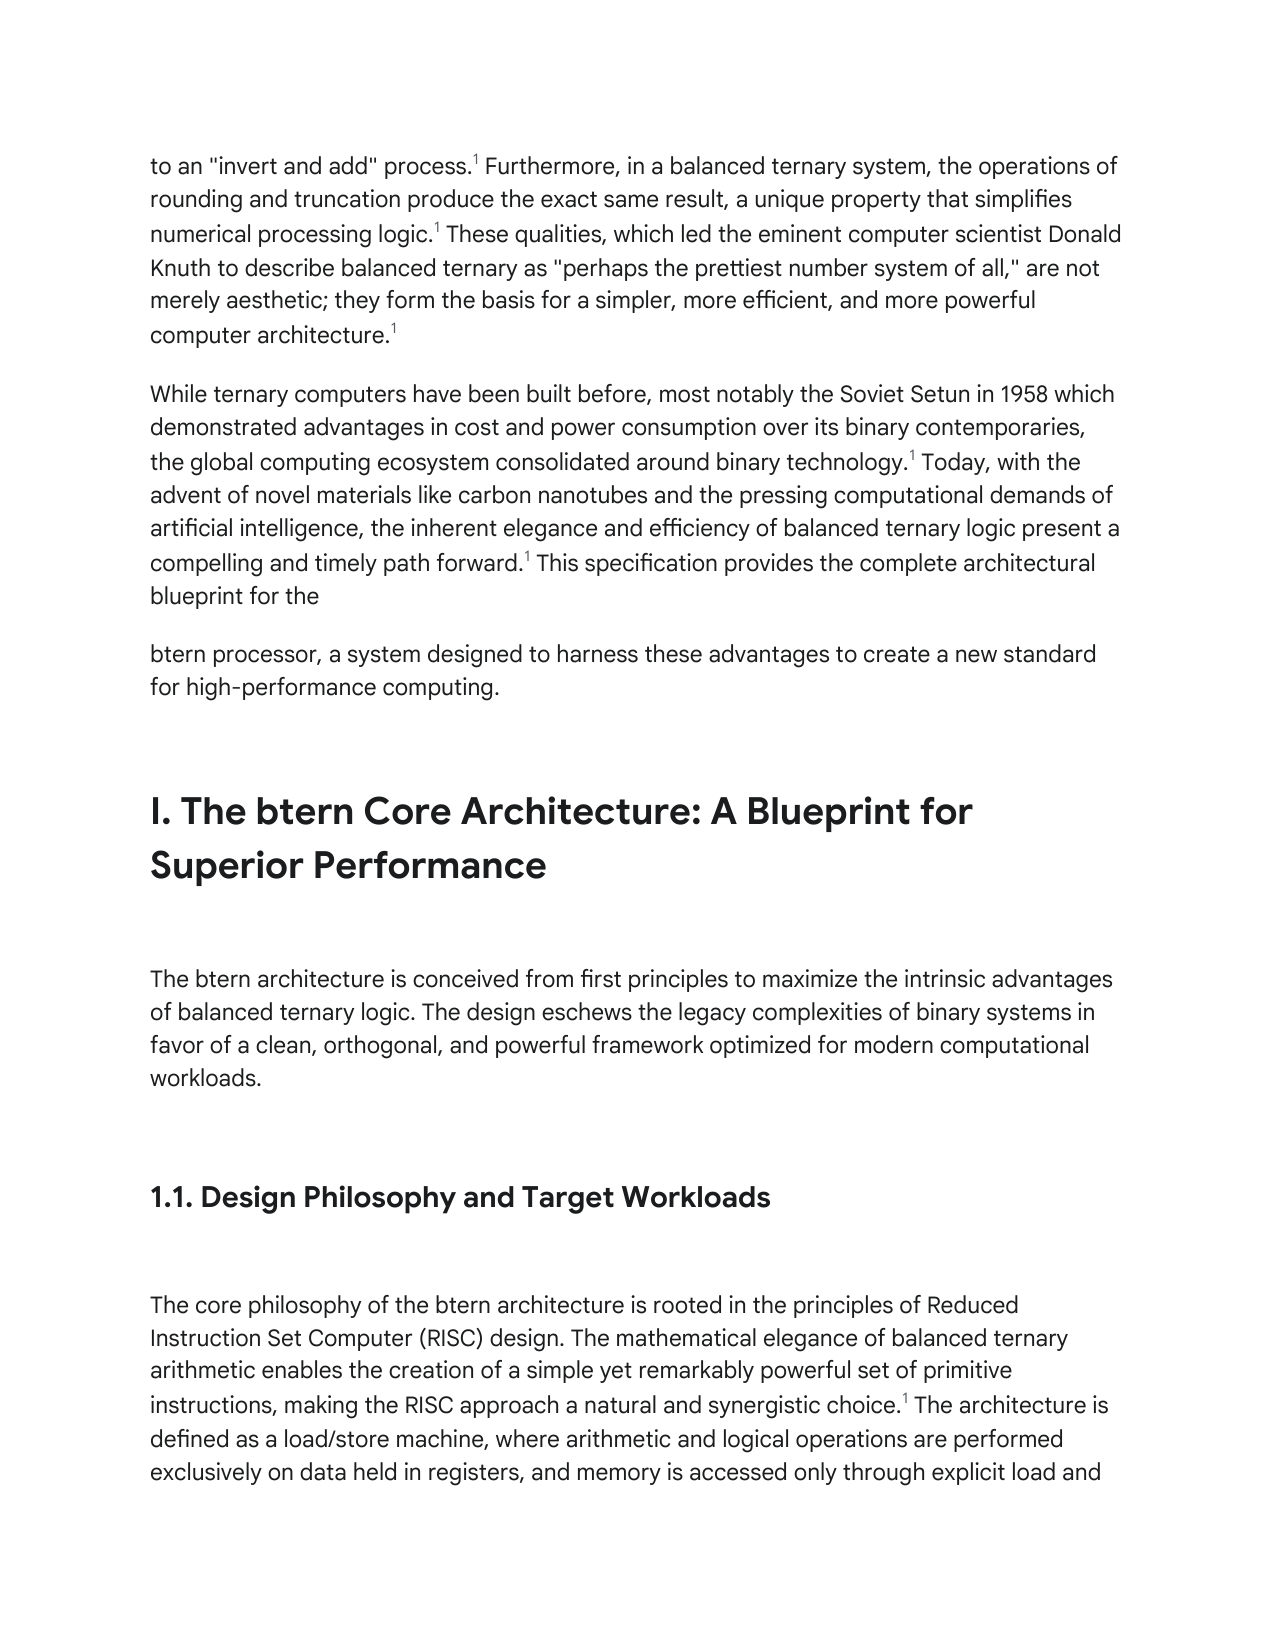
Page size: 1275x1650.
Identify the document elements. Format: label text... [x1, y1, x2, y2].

text btern processor, a system designed to harness these advantages to create a new standard for high-performance computing. [150, 640, 1125, 702]
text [150, 1291, 1125, 1486]
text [150, 150, 1125, 351]
subtitle I. The btern Core Architecture: A Blueprint for Superior Performance [150, 788, 1125, 889]
subtitle 1.1. Design Philosophy and Target Workloads [150, 1179, 1125, 1216]
text The btern architecture is conceived from first principles to maximize the intrinsic advantages of balanced ternary logic. The design eschews the legacy complexities of binary systems in favor of a clean, orthogonal, and powerful framework optimized for modern computational workloads. [150, 966, 1125, 1093]
text While ternary computers have been built before, most notably the Soviet Setun in 1958 which demonstrated advantages in cost and power consumption over its binary contemporaries, the global computing ecosystem consolidated around binary technology.1 Today, with the advent of novel materials like carbon nanotubes and the pressing computational demands of artificial intelligence, the inherent elegance and efficiency of balanced ternary logic present a compelling and timely path forward.1 This specification provides the complete architectural blueprint for the [150, 380, 1125, 611]
